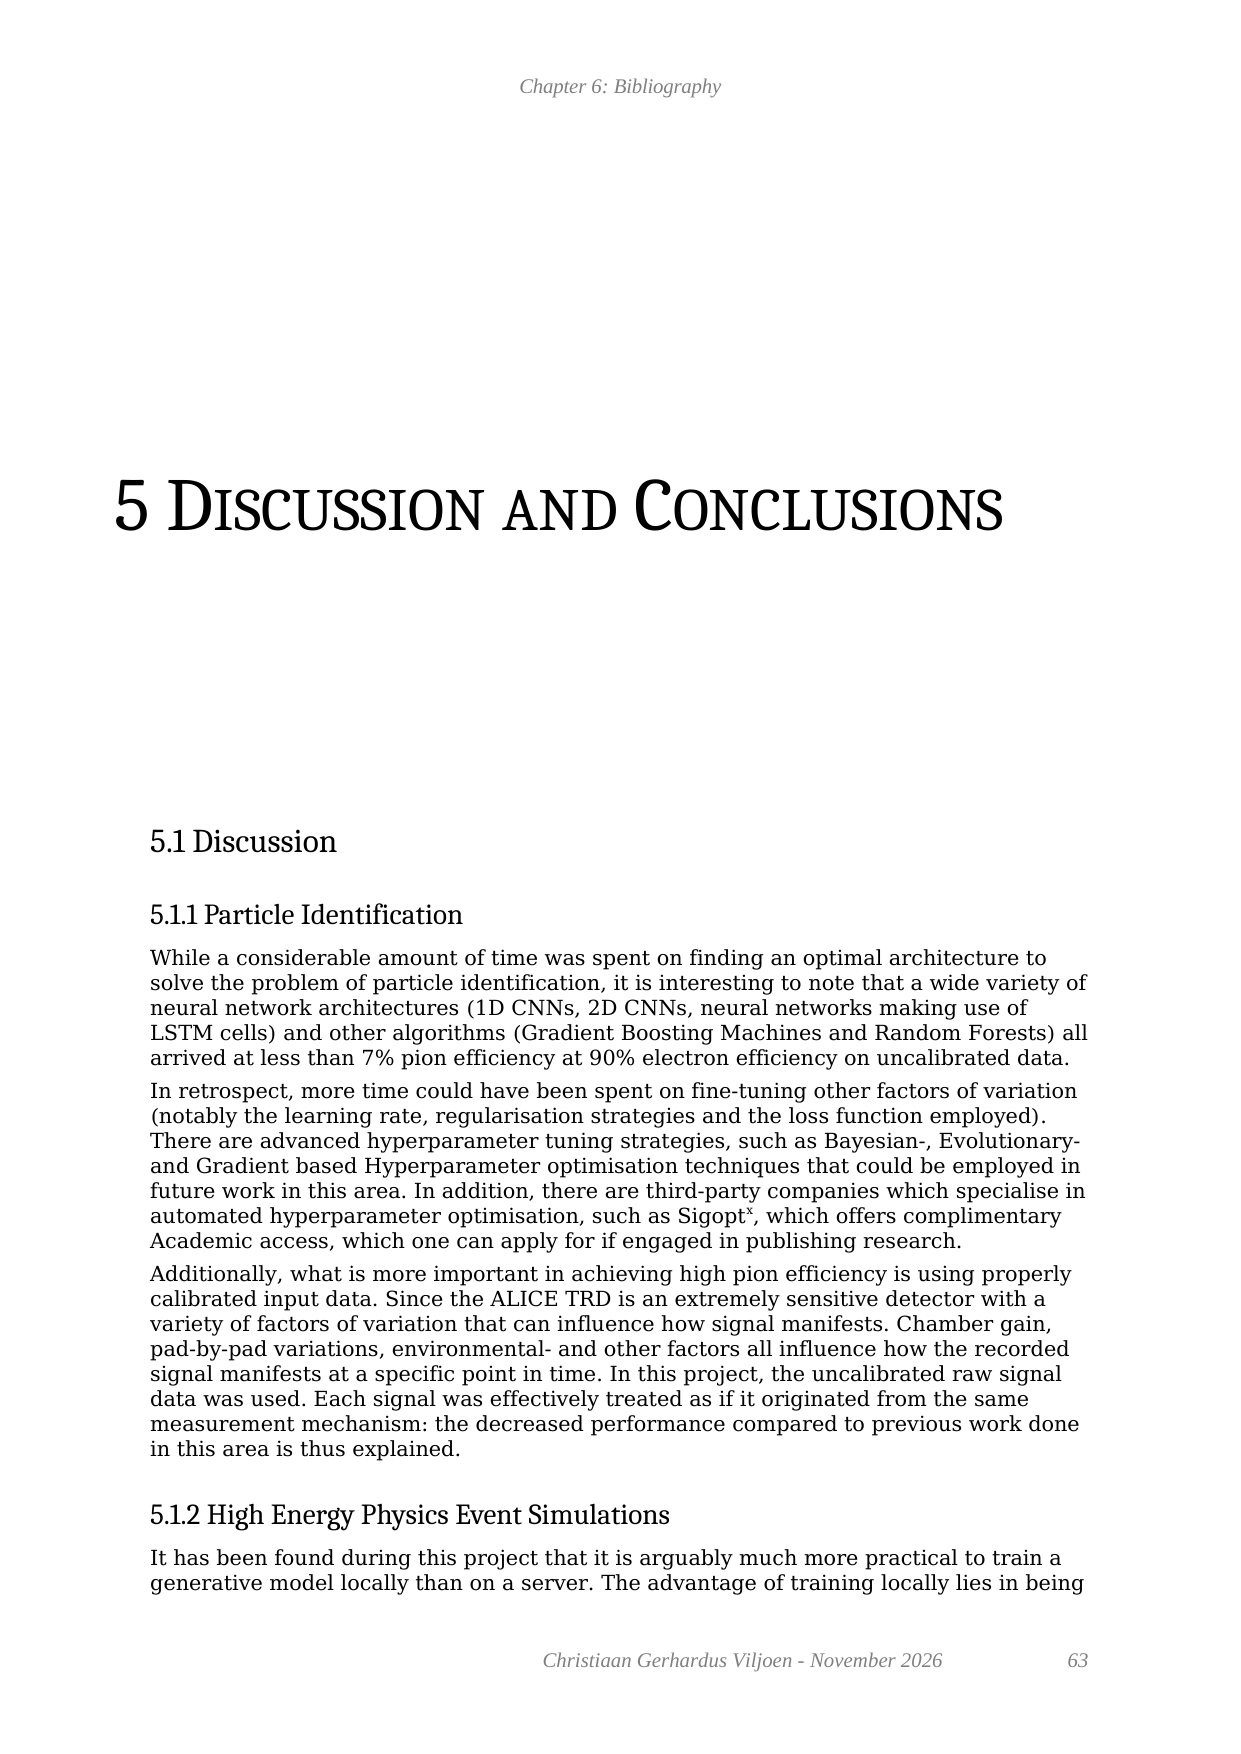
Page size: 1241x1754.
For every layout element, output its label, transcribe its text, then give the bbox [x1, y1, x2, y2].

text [150, 1544, 1090, 1594]
text In retrospect, more time could have been spent on fine-tuning other factors of variation (notably the learning rate, regularisation strategies and the loss function employed). There are advanced hyperparameter tuning strategies, such as Bayesian-, Evolutionary- and Gradient based Hyperparameter optimisation techniques that could be employed in future work in this area. In addition, there are third-party companies which specialise in automated hyperparameter optimisation, such as Sigopt, which offers complimentary Academic access, which one can apply for if engaged in publishing research. [150, 1078, 1090, 1253]
text While a considerable amount of time was spent on finding an optimal architecture to solve the problem of particle identification, it is interesting to note that a wide variety of neural network architectures (1D CNNs, 2D CNNs, neural networks making use of LSTM cells) and other algorithms (Gradient Boosting Machines and Random Forests) all arrived at less than 7% pion efficiency at 90% electron efficiency on uncalibrated data. [150, 944, 1090, 1069]
subtitle High Energy Physics Event Simulations [150, 1498, 1090, 1532]
subtitle Discussion and Conclusions [114, 462, 1090, 549]
text Additionally, what is more important in achieving high pion efficiency is using properly calibrated input data. Since the ALICE TRD is an extremely sensitive detector with a variety of factors of variation that can influence how signal manifests. Chamber gain, pad-by-pad variations, environmental- and other factors all influence how the recorded signal manifests at a specific point in time. In this project, the uncalibrated raw signal data was used. Each signal was effectively treated as if it originated from the same measurement mechanism: the decreased performance compared to previous work done in this area is thus explained. [150, 1261, 1090, 1461]
subtitle Discussion [150, 822, 1090, 861]
subtitle Particle Identification [150, 898, 1090, 932]
